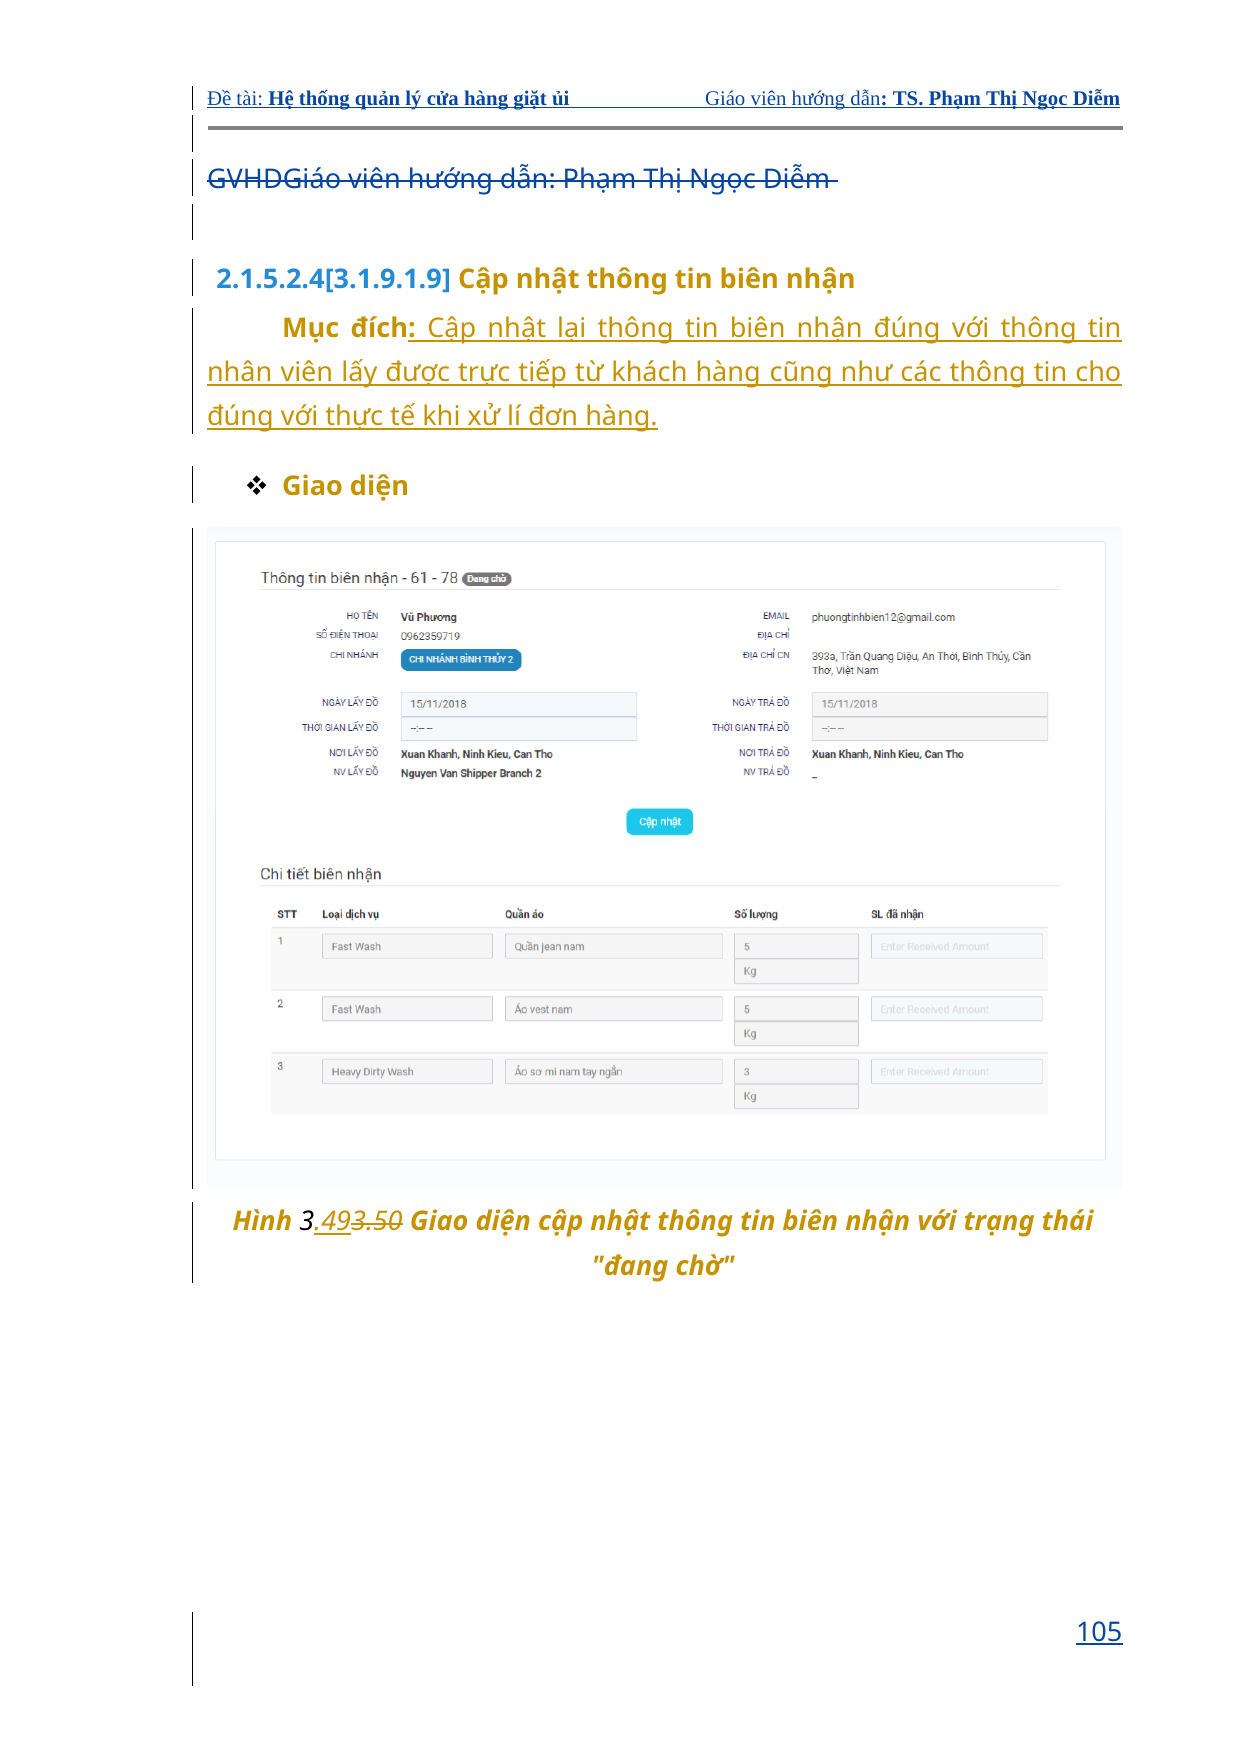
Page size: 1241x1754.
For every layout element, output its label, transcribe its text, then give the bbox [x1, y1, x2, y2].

subtitle Cập nhật thông tin biên nhận [216, 259, 1122, 296]
text Mục đích [207, 308, 1122, 384]
text Hình 3 Giao diện cập nhật thông tin biên nhận với trạng thái "đang chờ" [207, 1202, 1122, 1283]
subtitle Giao diện [244, 466, 1122, 503]
text Mục đích [207, 386, 1122, 434]
picture [206, 527, 1123, 1190]
